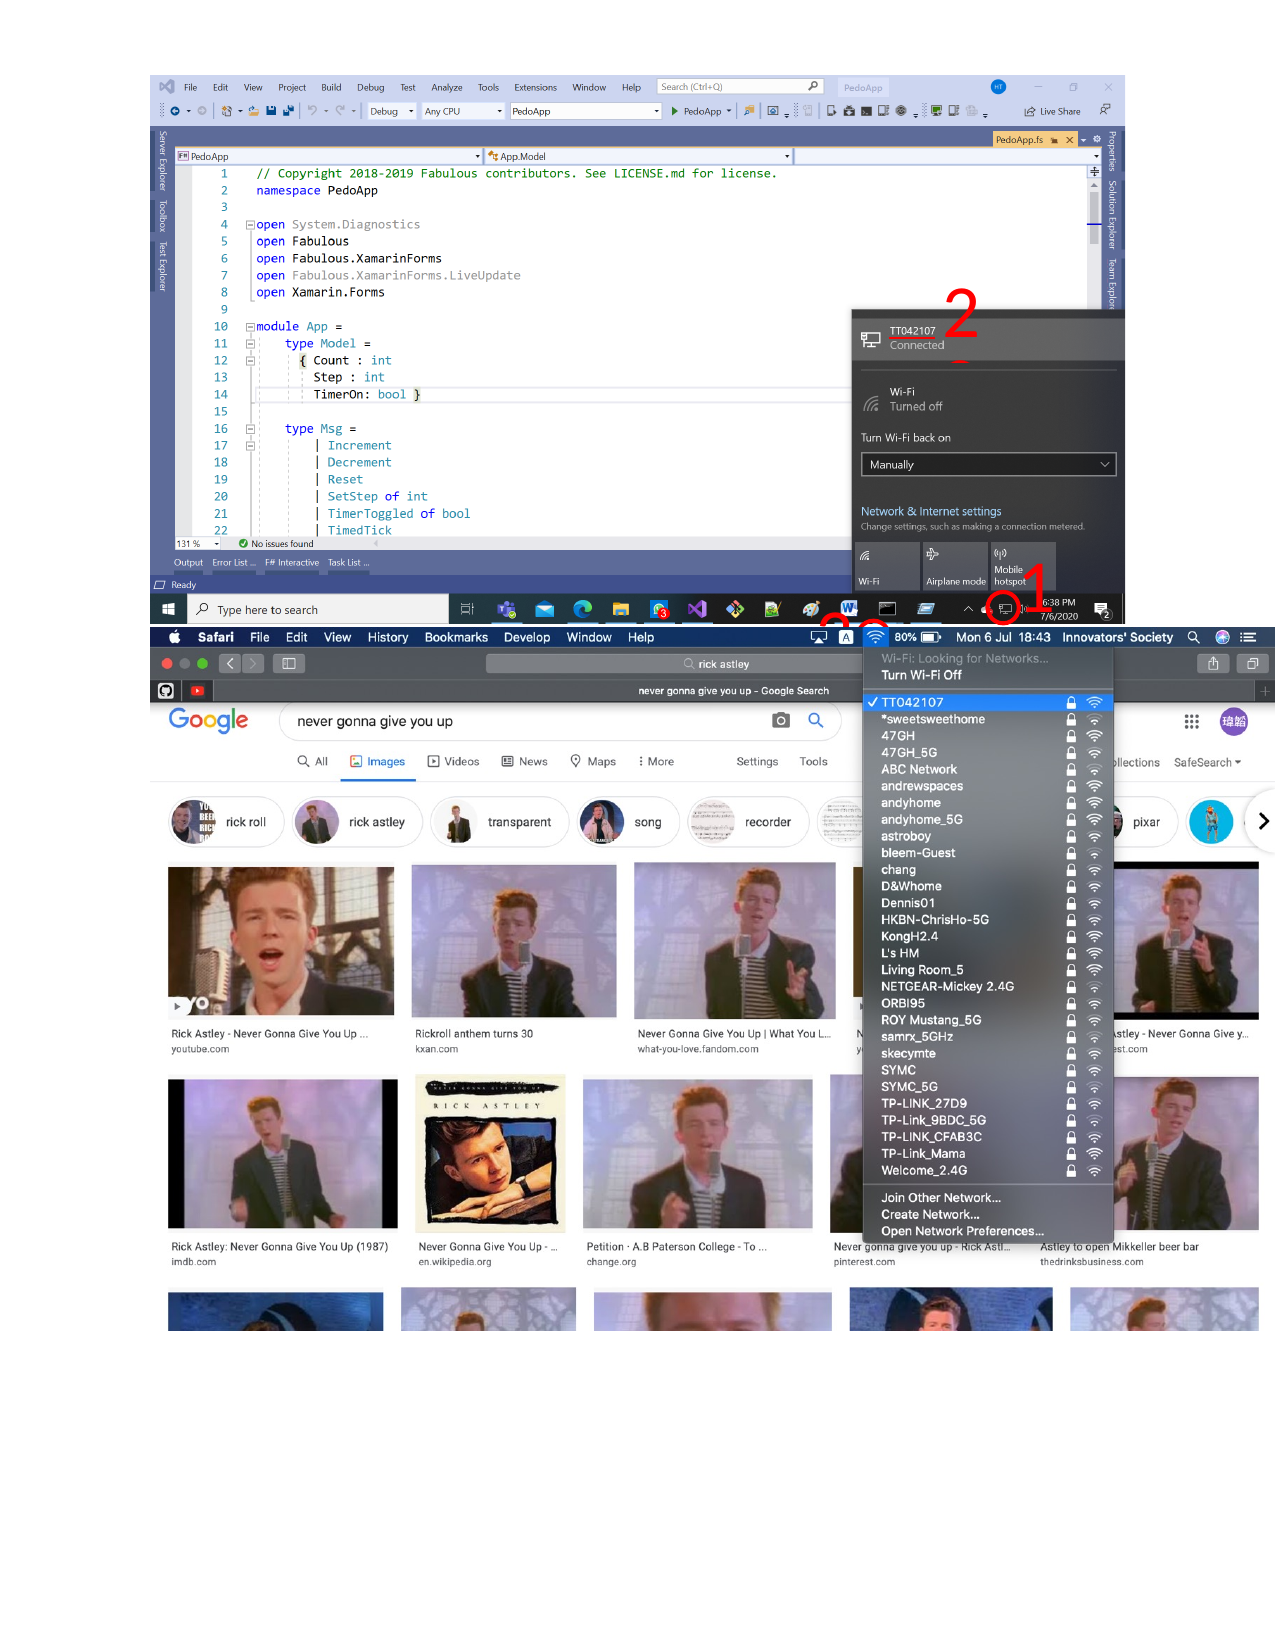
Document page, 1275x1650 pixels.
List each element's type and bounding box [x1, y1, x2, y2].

picture [826, 618, 843, 624]
picture [150, 75, 1125, 624]
picture [150, 627, 1275, 1331]
picture [990, 595, 1016, 621]
